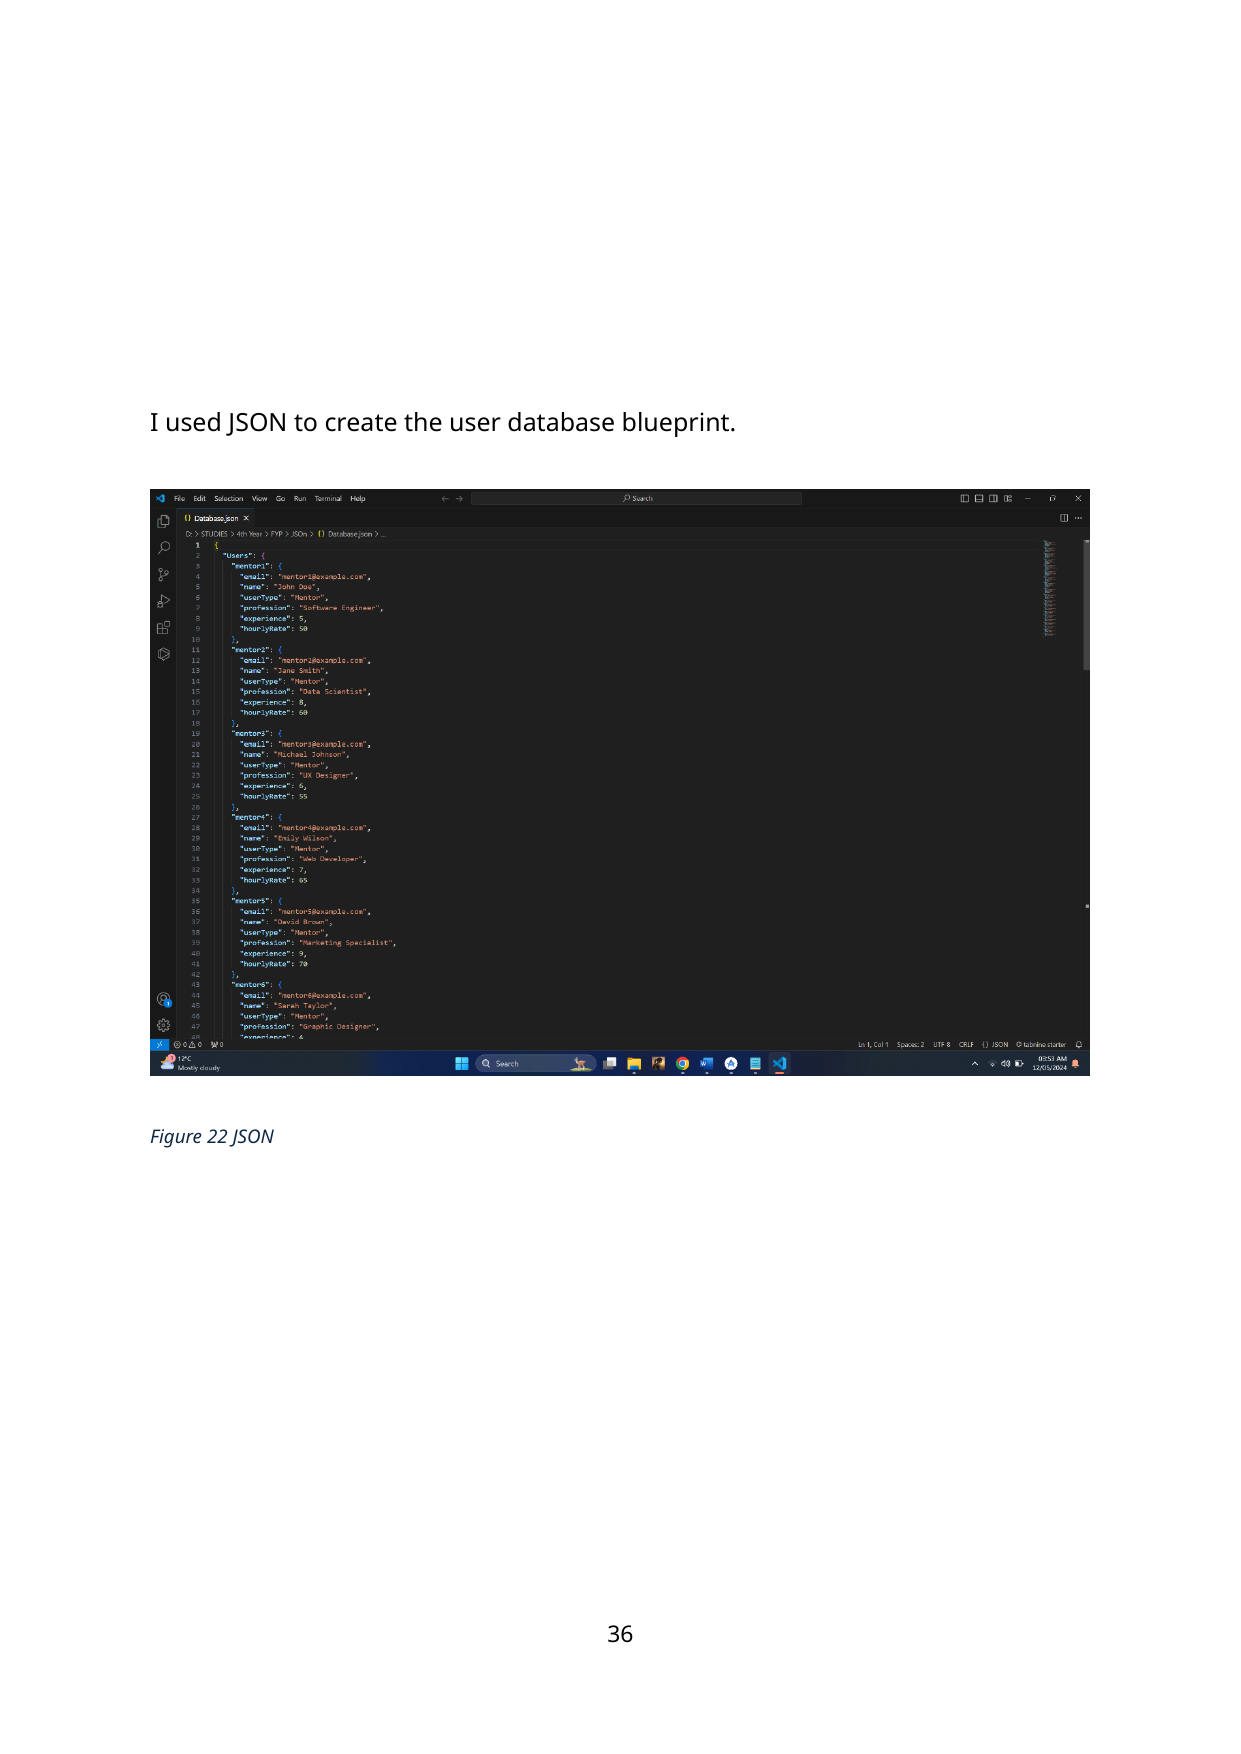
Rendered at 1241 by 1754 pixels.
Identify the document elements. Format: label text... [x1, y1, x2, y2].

picture [150, 489, 1090, 1076]
text Figure 22 JSON [150, 1124, 1090, 1149]
text I used JSON to create the user database blueprint. [150, 404, 1090, 438]
